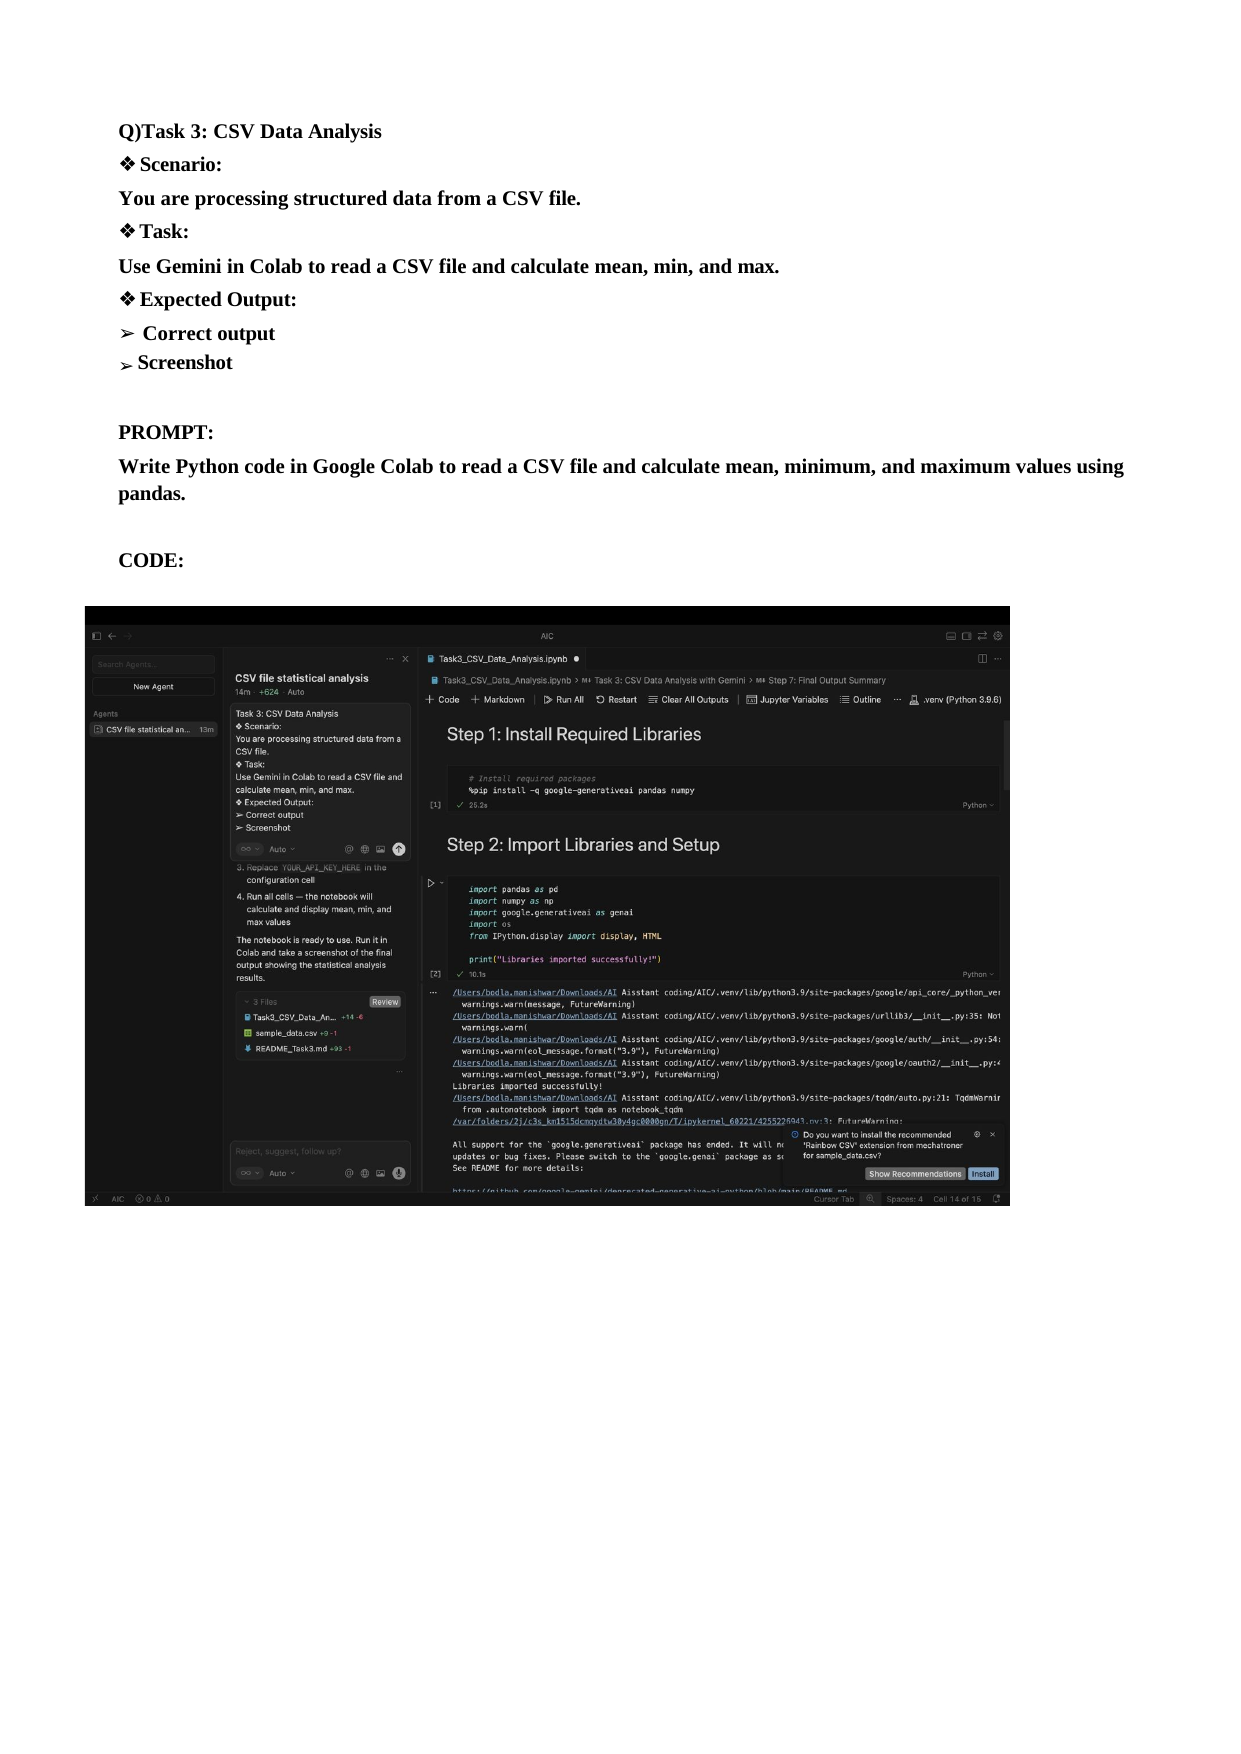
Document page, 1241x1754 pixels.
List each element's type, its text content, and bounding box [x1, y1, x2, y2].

list Task: [118, 217, 1226, 245]
list Expected Output: [118, 284, 1226, 312]
list Screenshot [118, 350, 1226, 377]
picture [84, 606, 1010, 1206]
text Q)Task 3: CSV Data Analysis [118, 119, 1226, 143]
text You are processing structured data from a CSV file. [118, 186, 1226, 210]
list Scenario: [118, 149, 1226, 177]
text PROMPT: [118, 420, 1226, 444]
text Use Gemini in Colab to read a CSV file and calculate mean, min, and max. [118, 254, 1226, 278]
list Correct output [118, 318, 1226, 347]
text Write Python code in Google Colab to read a CSV file and calculate mean, minimum, and maximum values using pandas. [118, 454, 1136, 505]
text CODE: [118, 548, 1226, 572]
